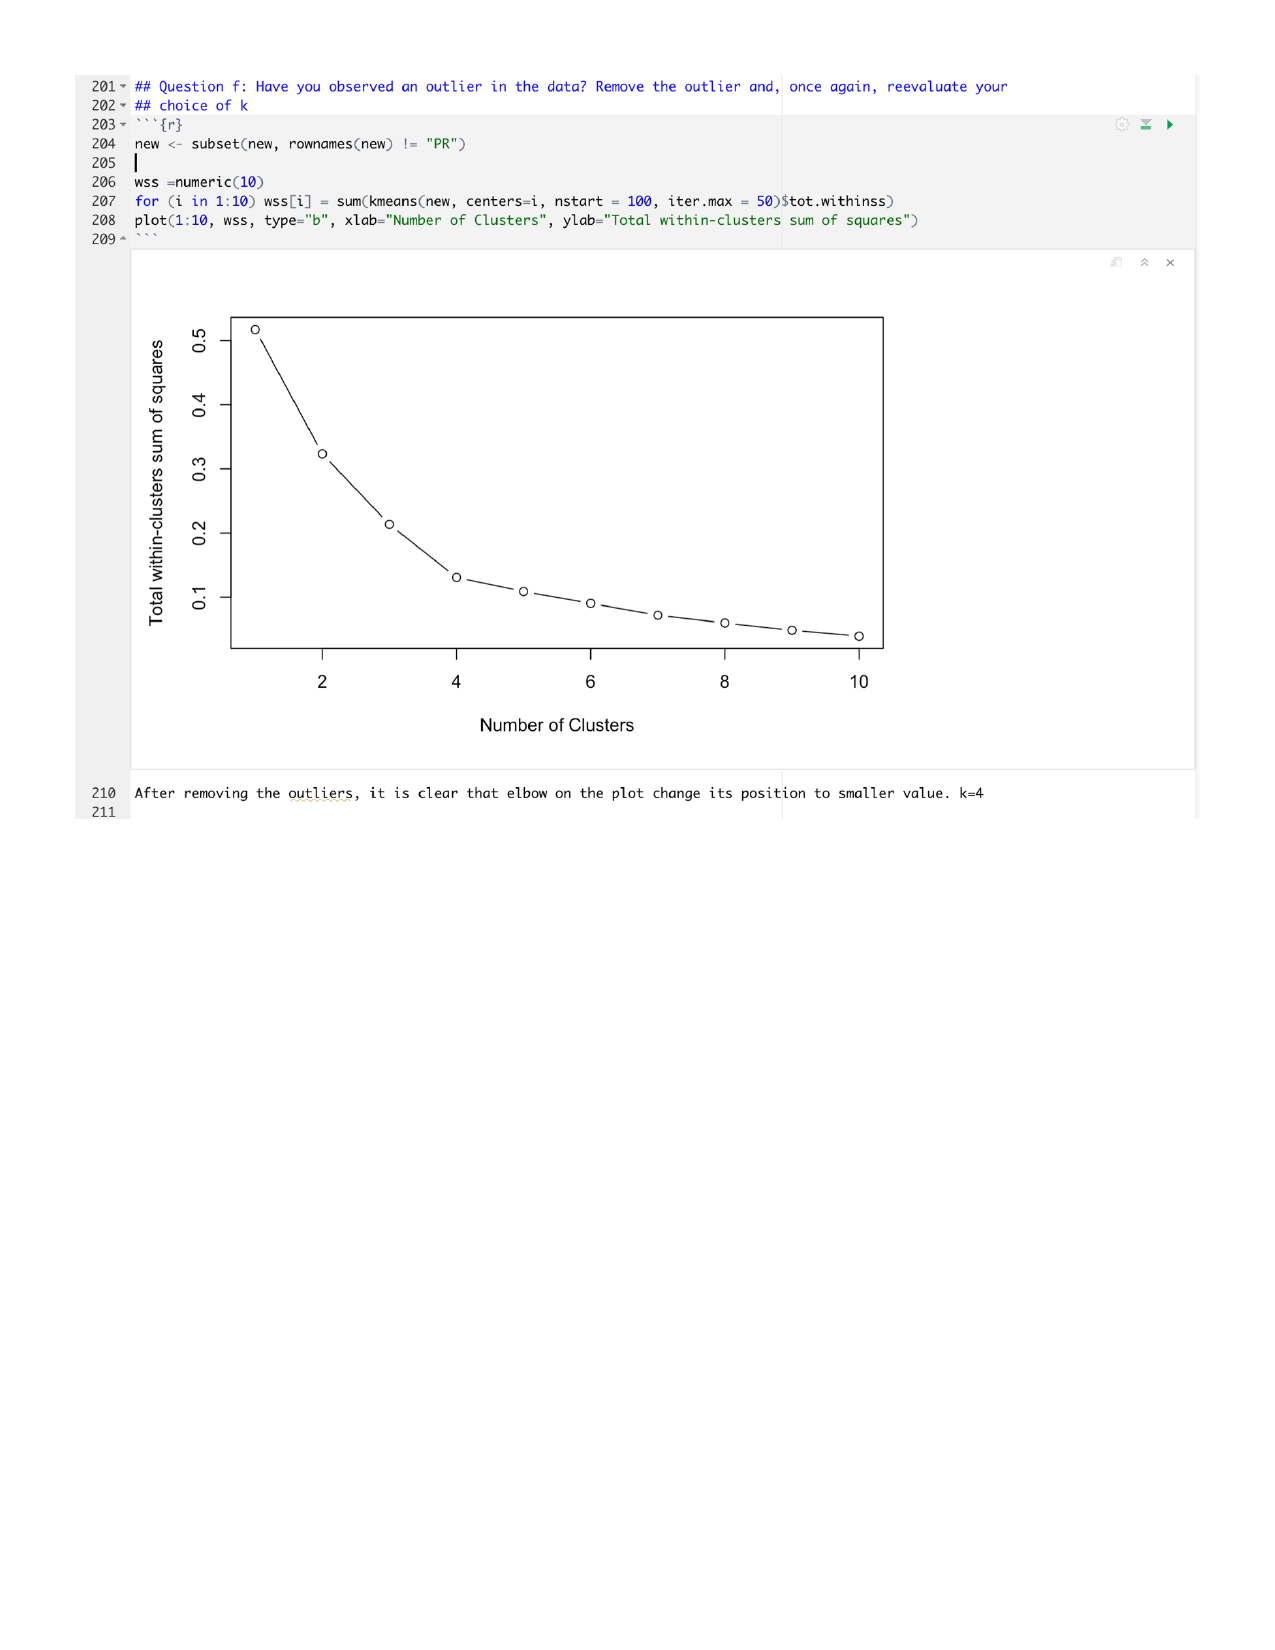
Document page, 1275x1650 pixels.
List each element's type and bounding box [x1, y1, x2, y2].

picture [75, 75, 1200, 819]
